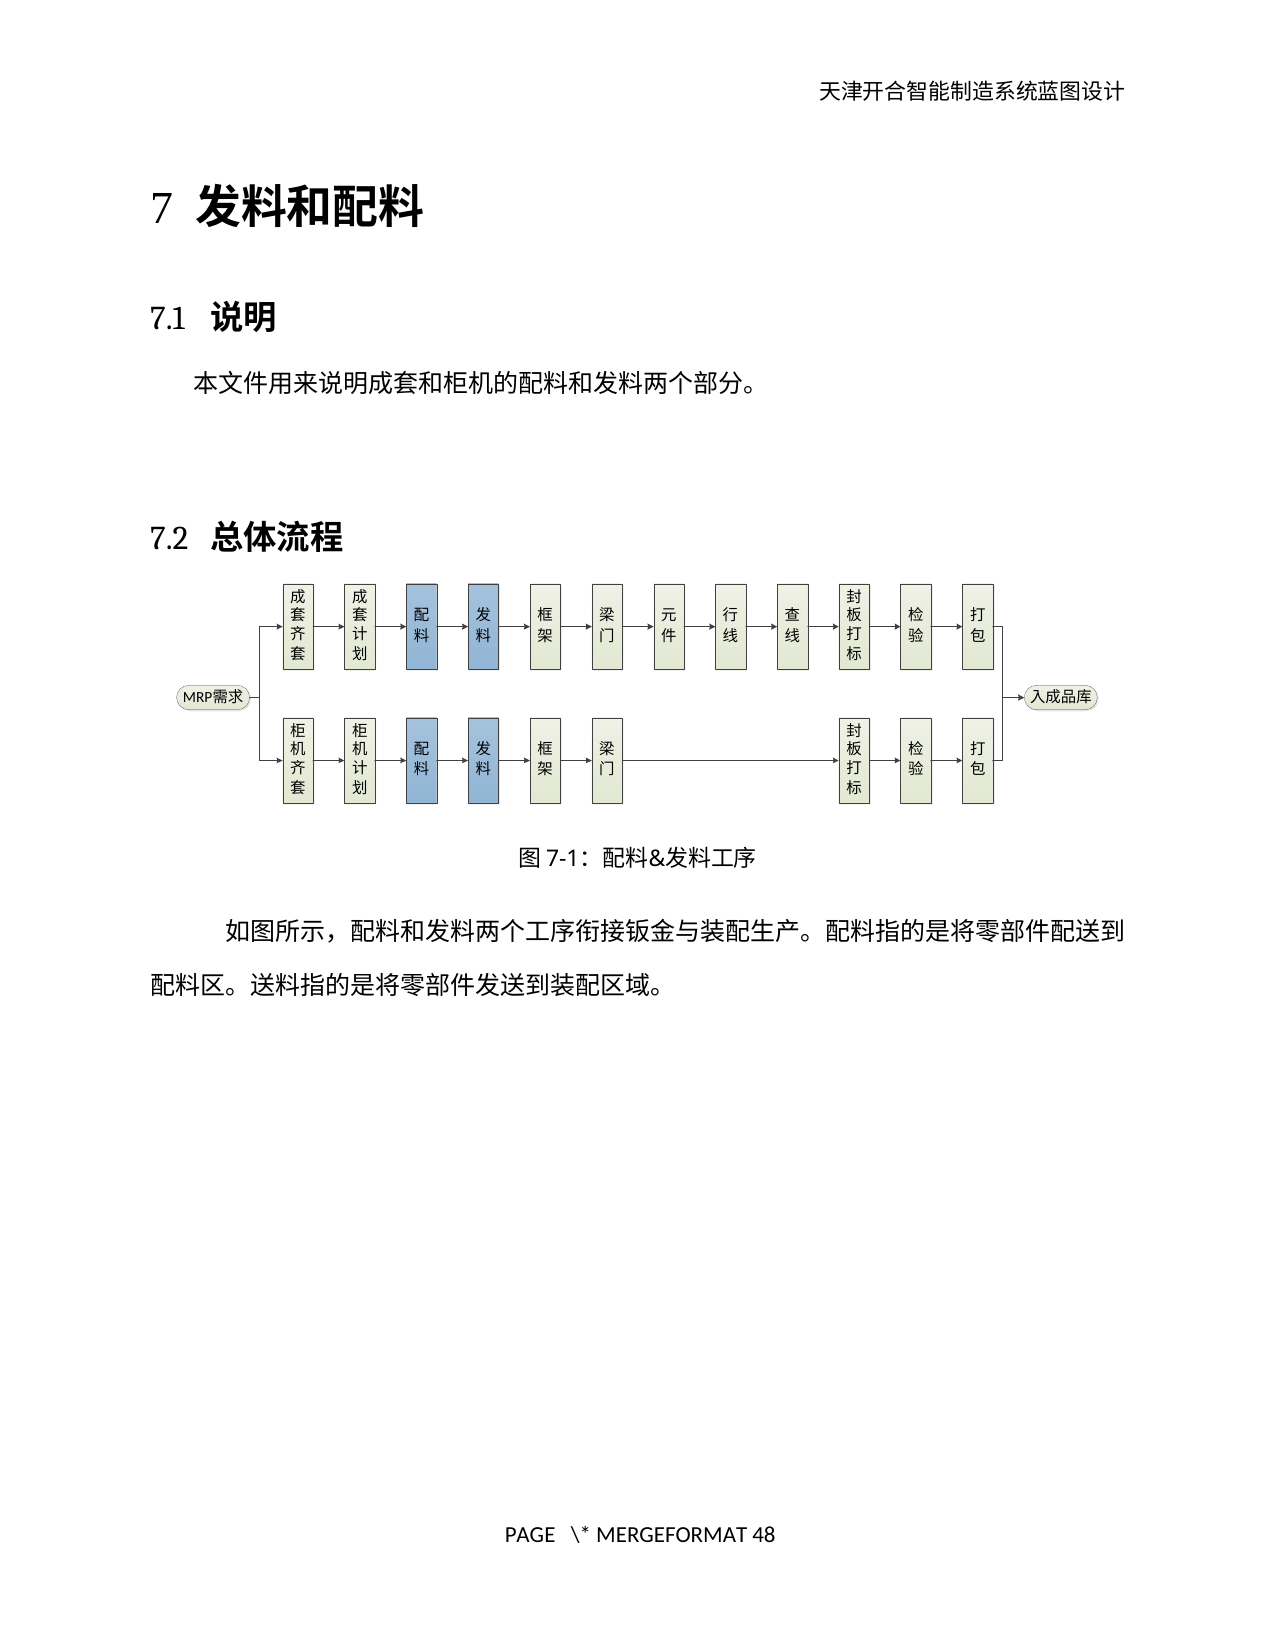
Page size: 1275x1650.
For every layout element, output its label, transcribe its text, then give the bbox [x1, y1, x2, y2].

text 如图所示，配料和发料两个工序衔接钣金与装配生产。配料指的是将零部件配送到配料区。送料指的是将零部件发送到装配区域。 [150, 911, 1125, 1002]
subtitle 总体流程 [150, 511, 1125, 559]
subtitle 说明 [150, 291, 1125, 339]
subtitle 发料和配料 [150, 171, 1125, 237]
text 图7-1：配料&发料工序 [150, 840, 1125, 873]
text 本文件用来说明成套和柜机的配料和发料两个部分。 [150, 363, 1125, 400]
